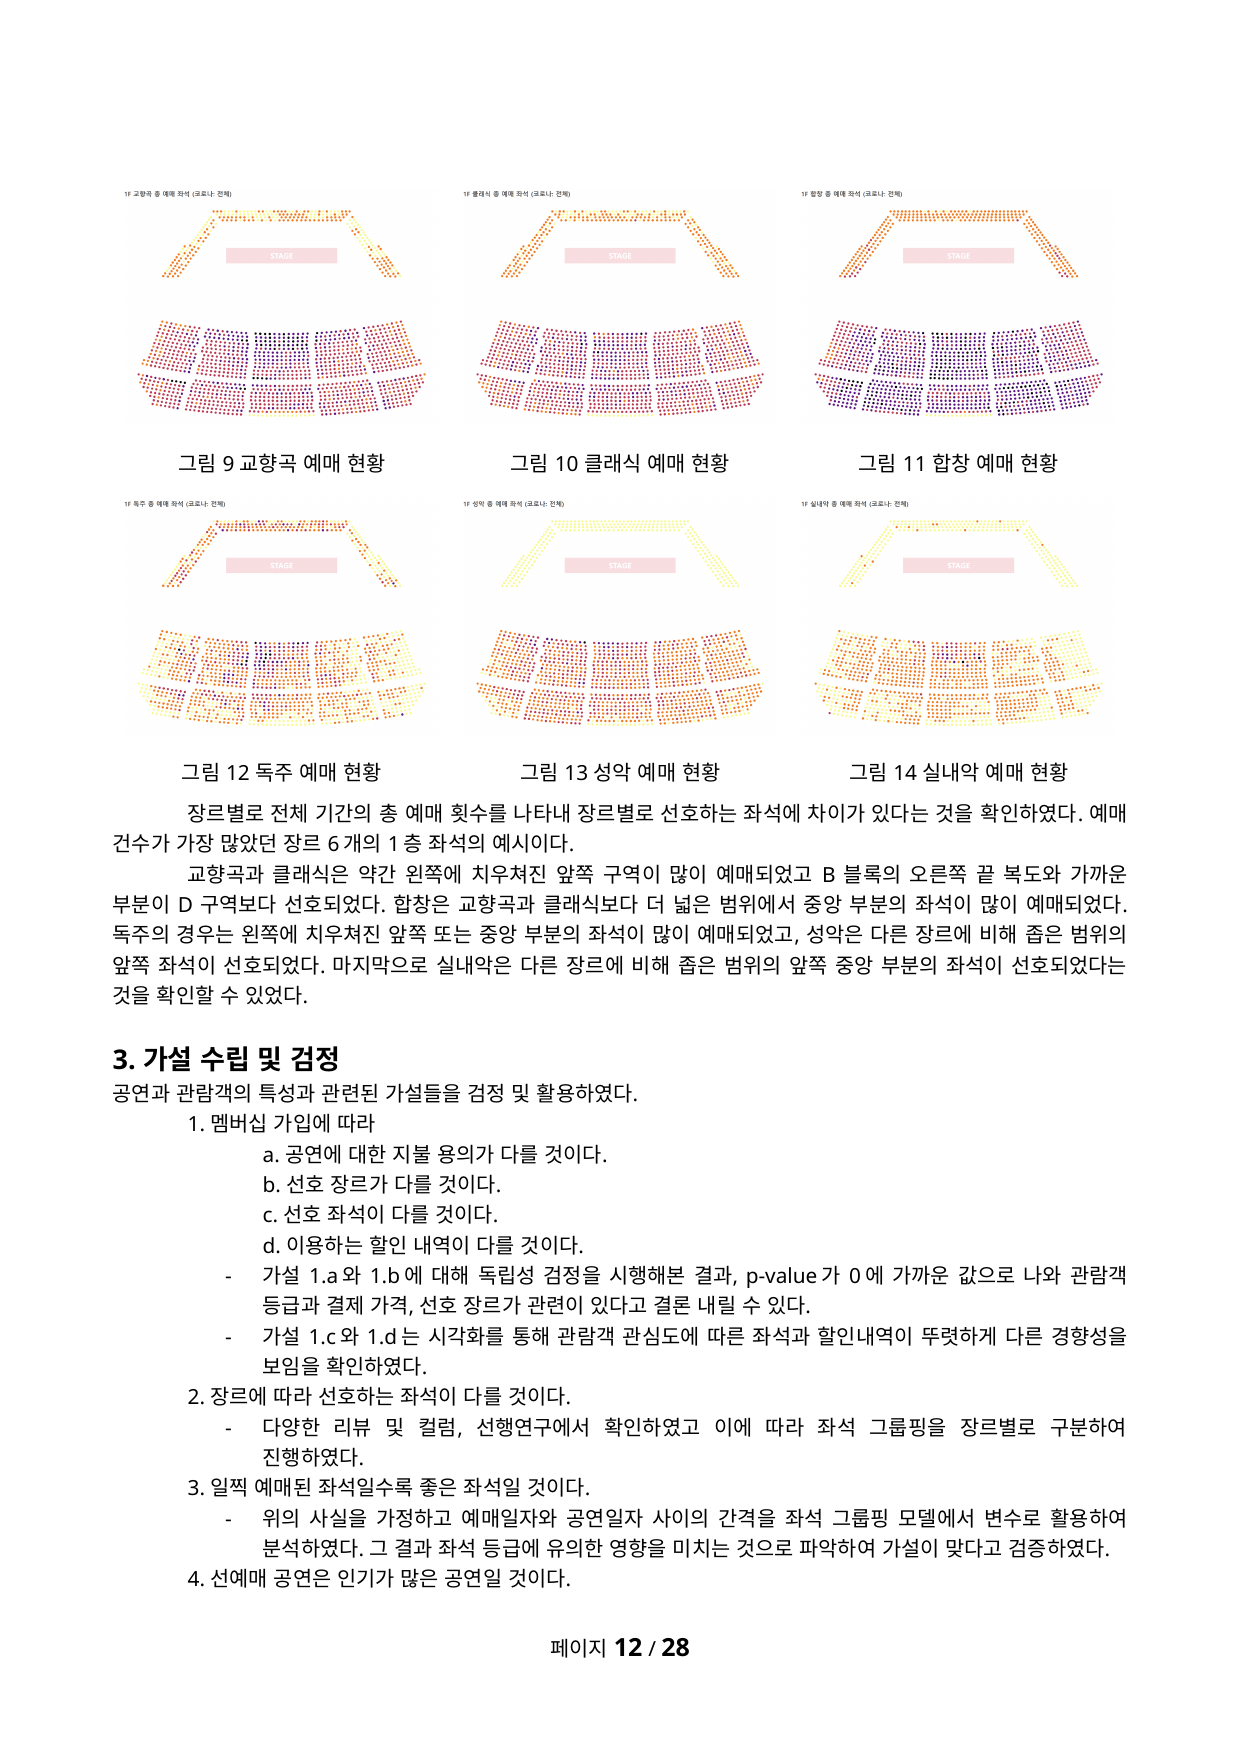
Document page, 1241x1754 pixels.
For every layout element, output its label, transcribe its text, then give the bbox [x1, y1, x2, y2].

picture [800, 498, 1117, 736]
table_header [451, 179, 789, 437]
text a. 공연에 대한 지불 용의가 다를 것이다. [187, 1138, 1128, 1168]
text 장르별로 전체 기간의 총 예매 횟수를 나타내 장르별로 선호하는 좌석에 차이가 있다는 것을 확인하였다. 예매 건수가 가장 많았던 장르 6개의 1층 좌석의 예시이다. [112, 797, 1128, 858]
table_cell [113, 488, 451, 746]
list 가설 1.a와 1.b에 대해 독립성 검정을 시행해본 결과, p-value가 0에 가까운 값으로 나와 관람객 등급과 결제 가격, 선호 장르가 관련이 있다고 결론 내릴 수 있다. [225, 1259, 1128, 1320]
list 다양한 리뷰 및 컬럼, 선행연구에서 확인하였고 이에 따라 좌석 그룹핑을 장르별로 구분하여 진행하였다. [225, 1411, 1128, 1471]
table_cell [451, 488, 789, 746]
list 위의 사실을 가정하고 예매일자와 공연일자 사이의 간격을 좌석 그룹핑 모델에서 변수로 활용하여 분석하였다. 그 결과 좌석 등급에 유의한 영향을 미치는 것으로 파악하여 가설이 맞다고 검증하였다. [225, 1502, 1128, 1562]
list 가설 1.c와 1.d는 시각화를 통해 관람객 관심도에 따른 좌석과 할인내역이 뚜렷하게 다른 경향성을 보임을 확인하였다. [225, 1320, 1128, 1381]
table_cell 그림 9 교향곡 예매 현황 [113, 437, 451, 488]
text 1. 멤버십 가입에 따라 [112, 1108, 1128, 1138]
table_cell 그림 13 성악 예매 현황 [451, 746, 789, 797]
text 3. 일찍 예매된 좌석일수록 좋은 좌석일 것이다. [112, 1471, 1128, 1502]
table_cell 그림 10 클래식 예매 현황 [451, 437, 789, 488]
picture [462, 188, 778, 427]
table_header [789, 179, 1128, 437]
text b. 선호 장르가 다를 것이다. [262, 1168, 1128, 1199]
text 3. 가설 수립 및 검정 [112, 1038, 1128, 1077]
text 2. 장르에 따라 선호하는 좌석이 다를 것이다. [112, 1381, 1128, 1411]
text 4. 선예매 공연은 인기가 많은 공연일 것이다. [112, 1562, 1128, 1593]
text d. 이용하는 할인 내역이 다를 것이다. [262, 1229, 1128, 1259]
table_cell 그림 12 독주 예매 현황 [113, 746, 451, 797]
text 교향곡과 클래식은 약간 왼쪽에 치우쳐진 앞쪽 구역이 많이 예매되었고 B 블록의 오른쪽 끝 복도와 가까운 부분이 D 구역보다 선호되었다. 합창은 교향곡과 클래식보다 더 넓은 범위에서 중앙 부분의 좌석이 많이 예매되었다. 독주의 경우는 왼쪽에 치우쳐진 앞쪽 또는 중앙 부분의 좌석이 많이 예매되었고, 성악은 다른 장르에 비해 좁은 범위의 앞쪽 좌석이 선호되었다. 마지막으로 실내악은 다른 장르에 비해 좁은 범위의 앞쪽 중앙 부분의 좌석이 선호되었다는 것을 확인할 수 있었다. [112, 858, 1128, 1009]
picture [123, 498, 440, 736]
text c. 선호 좌석이 다를 것이다. [262, 1199, 1128, 1229]
table_cell 그림 14 실내악 예매 현황 [789, 746, 1128, 797]
table_cell [789, 488, 1128, 746]
table_cell 그림 11 합창 예매 현황 [789, 437, 1128, 488]
text 공연과 관람객의 특성과 관련된 가설들을 검정 및 활용하였다. [112, 1077, 1128, 1108]
picture [123, 188, 440, 427]
picture [800, 188, 1117, 427]
picture [462, 498, 778, 736]
table_header [113, 179, 451, 437]
